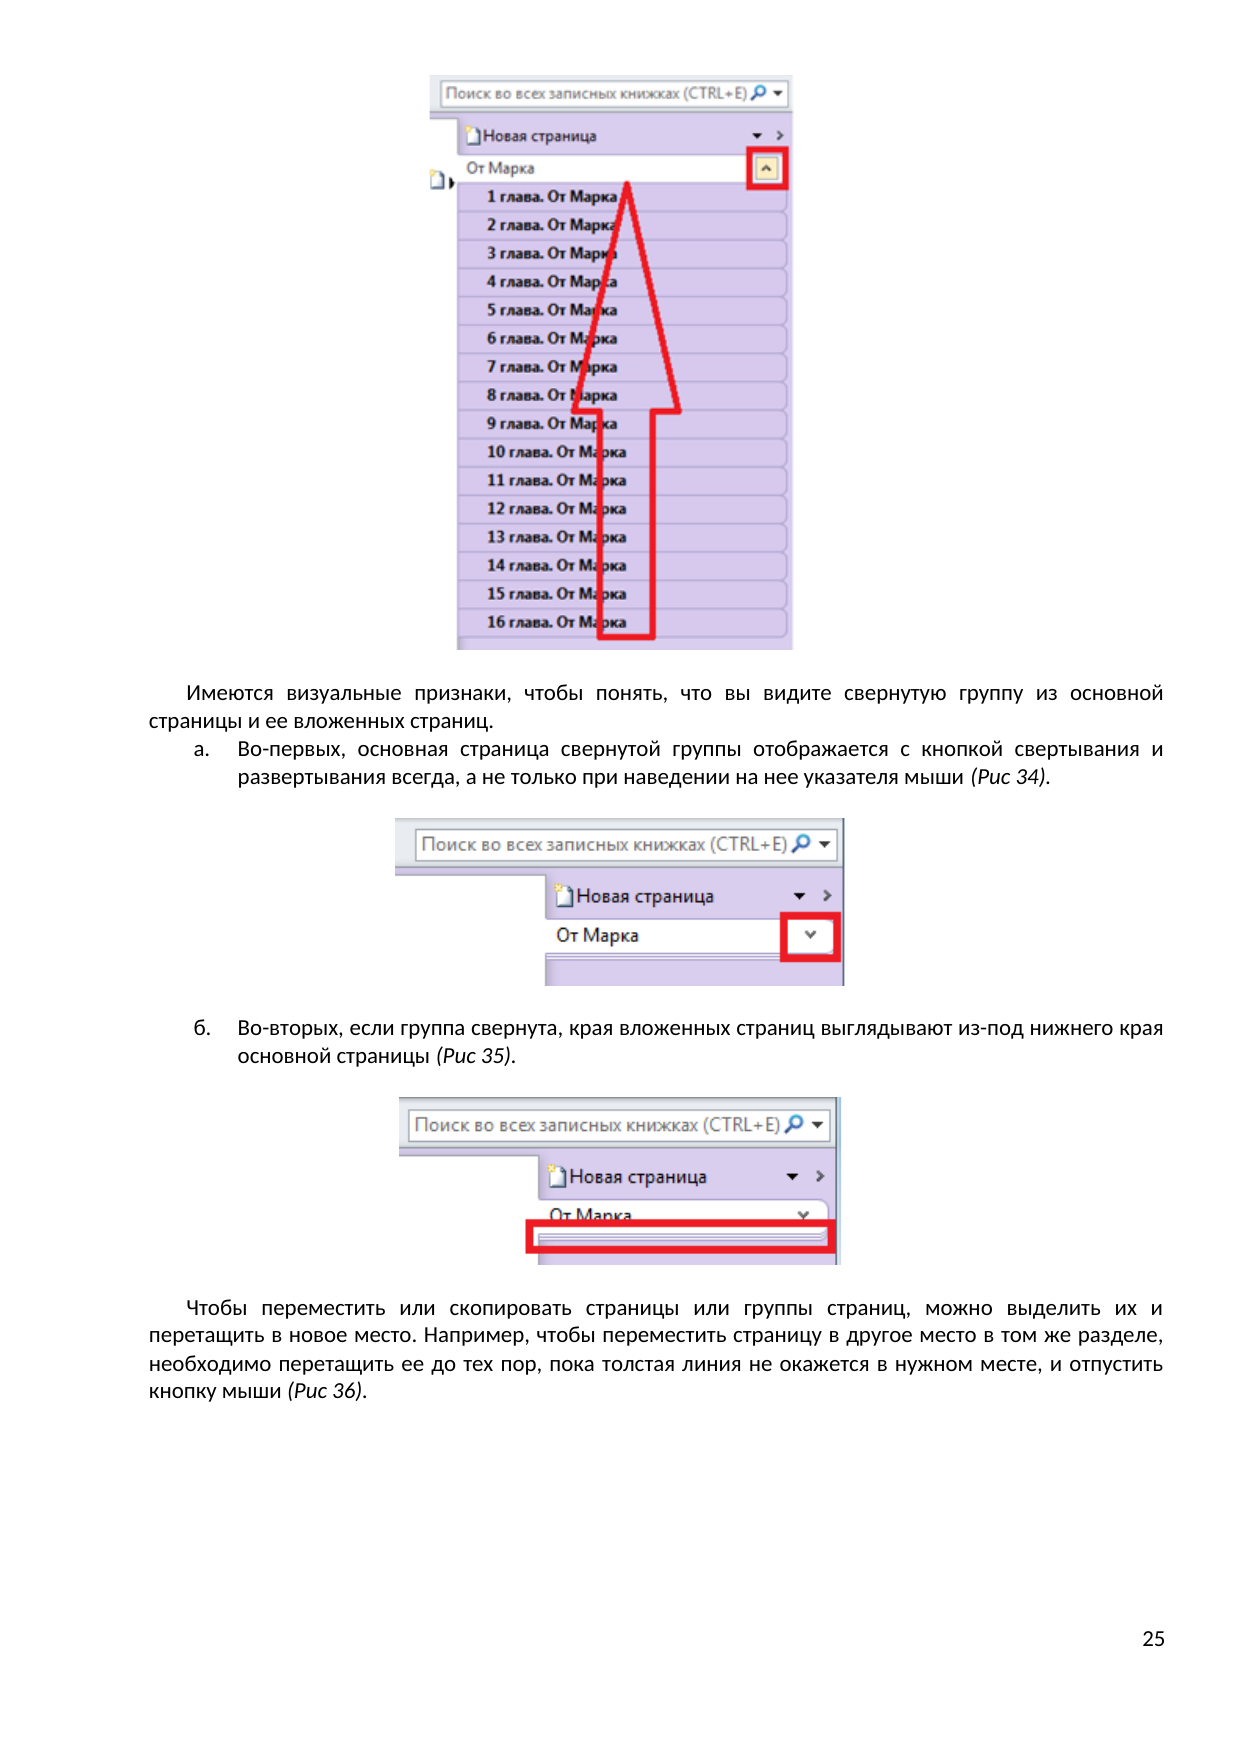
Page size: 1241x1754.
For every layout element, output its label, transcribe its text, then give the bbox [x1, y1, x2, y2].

text Имеются визуальные признаки, чтобы понять, что вы видите свернутую группу из основной страницы и ее вложенных страниц. [149, 678, 1165, 734]
picture [399, 1097, 842, 1265]
list Во-первых, основная страница свернутой группы отображается с кнопкой свертывания и развертывания всегда, а не только при наведении на нее указателя мыши (Рис 34). [193, 734, 1165, 790]
picture [429, 75, 811, 650]
text Чтобы переместить или скопировать страницы или группы страниц, можно выделить их и перетащить в новое место. Например, чтобы переместить страницу в другое место в том же разделе, необходимо перетащить ее до тех пор, пока толстая линия не окажется в нужном месте, и отпустить кнопку мыши (Рис 36). [149, 1293, 1165, 1405]
list Во-вторых, если группа свернута, края вложенных страниц выглядывают из-под нижнего края основной страницы (Рис 35). [193, 1013, 1165, 1069]
picture [395, 818, 845, 986]
